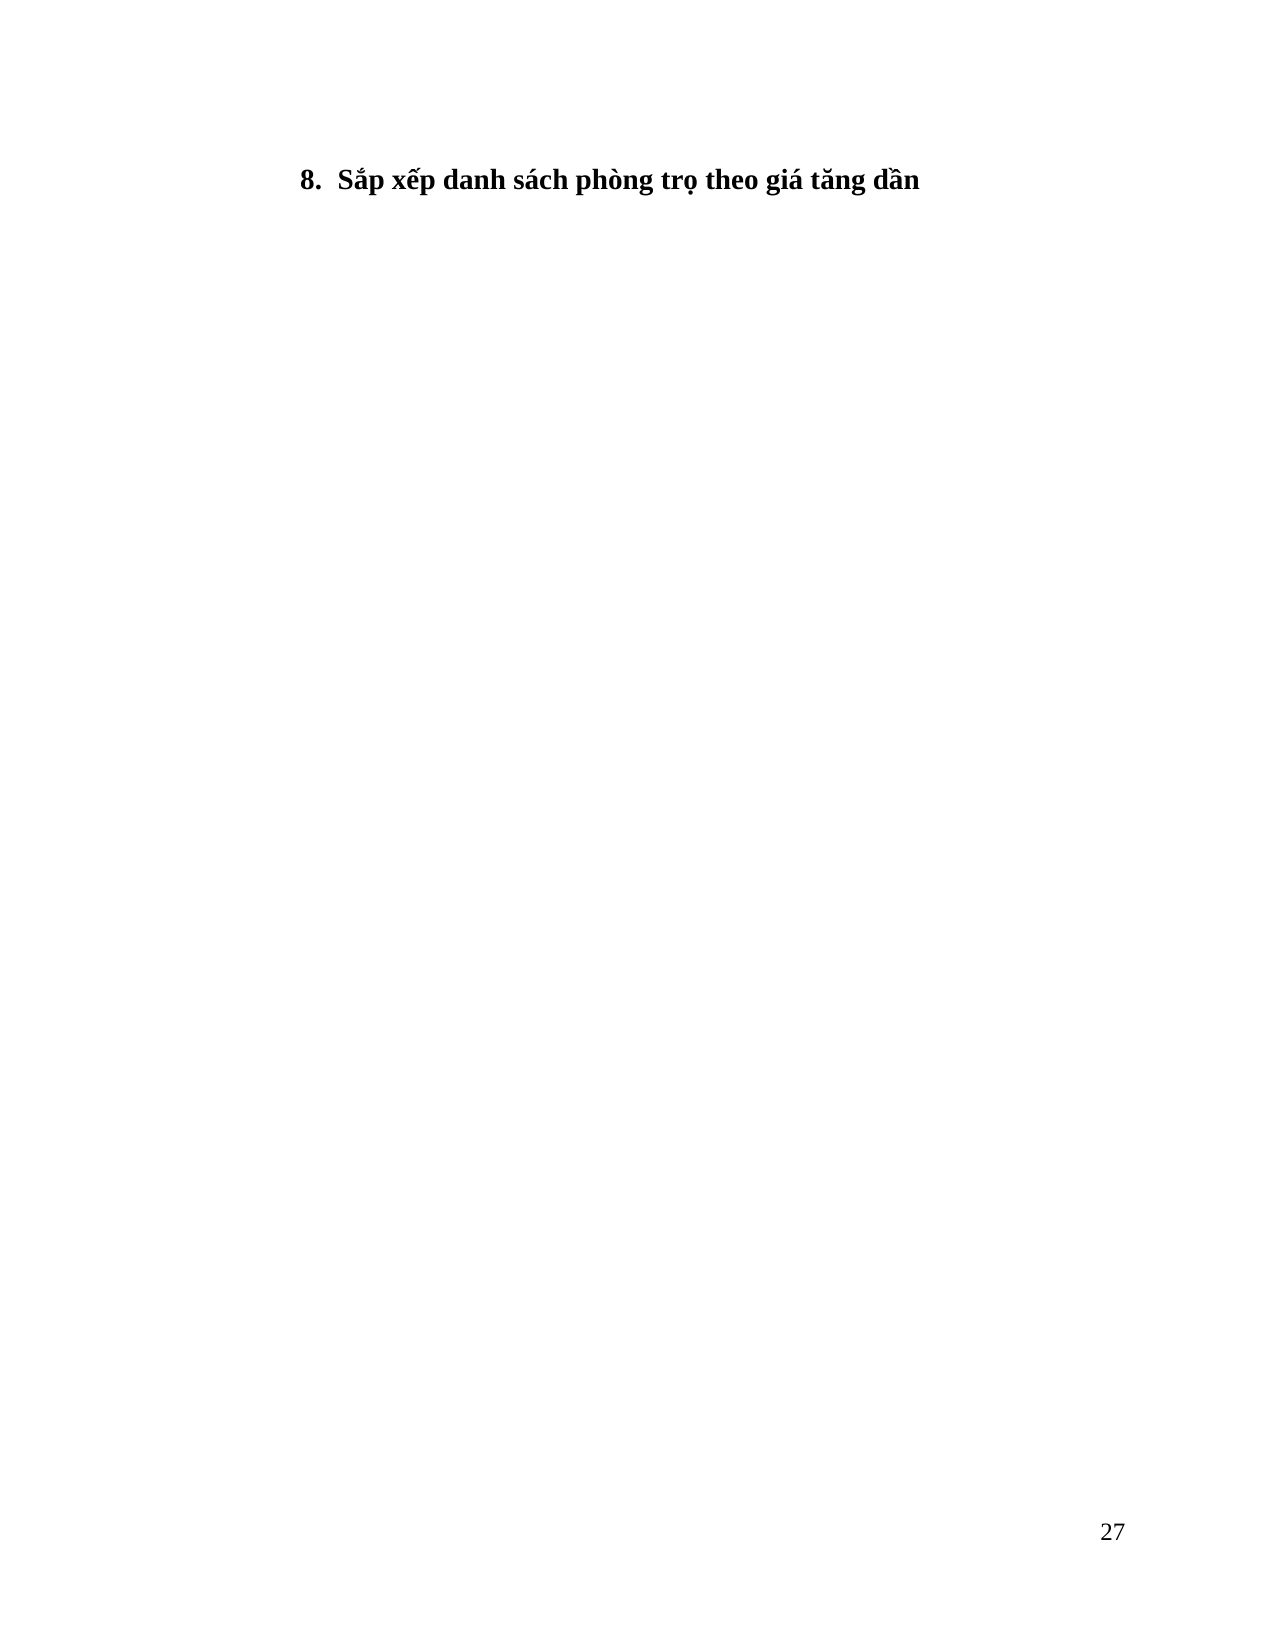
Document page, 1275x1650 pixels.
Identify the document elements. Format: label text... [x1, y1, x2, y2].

list Sắp xếp danh sách phòng trọ theo giá tăng dần [300, 162, 1125, 196]
